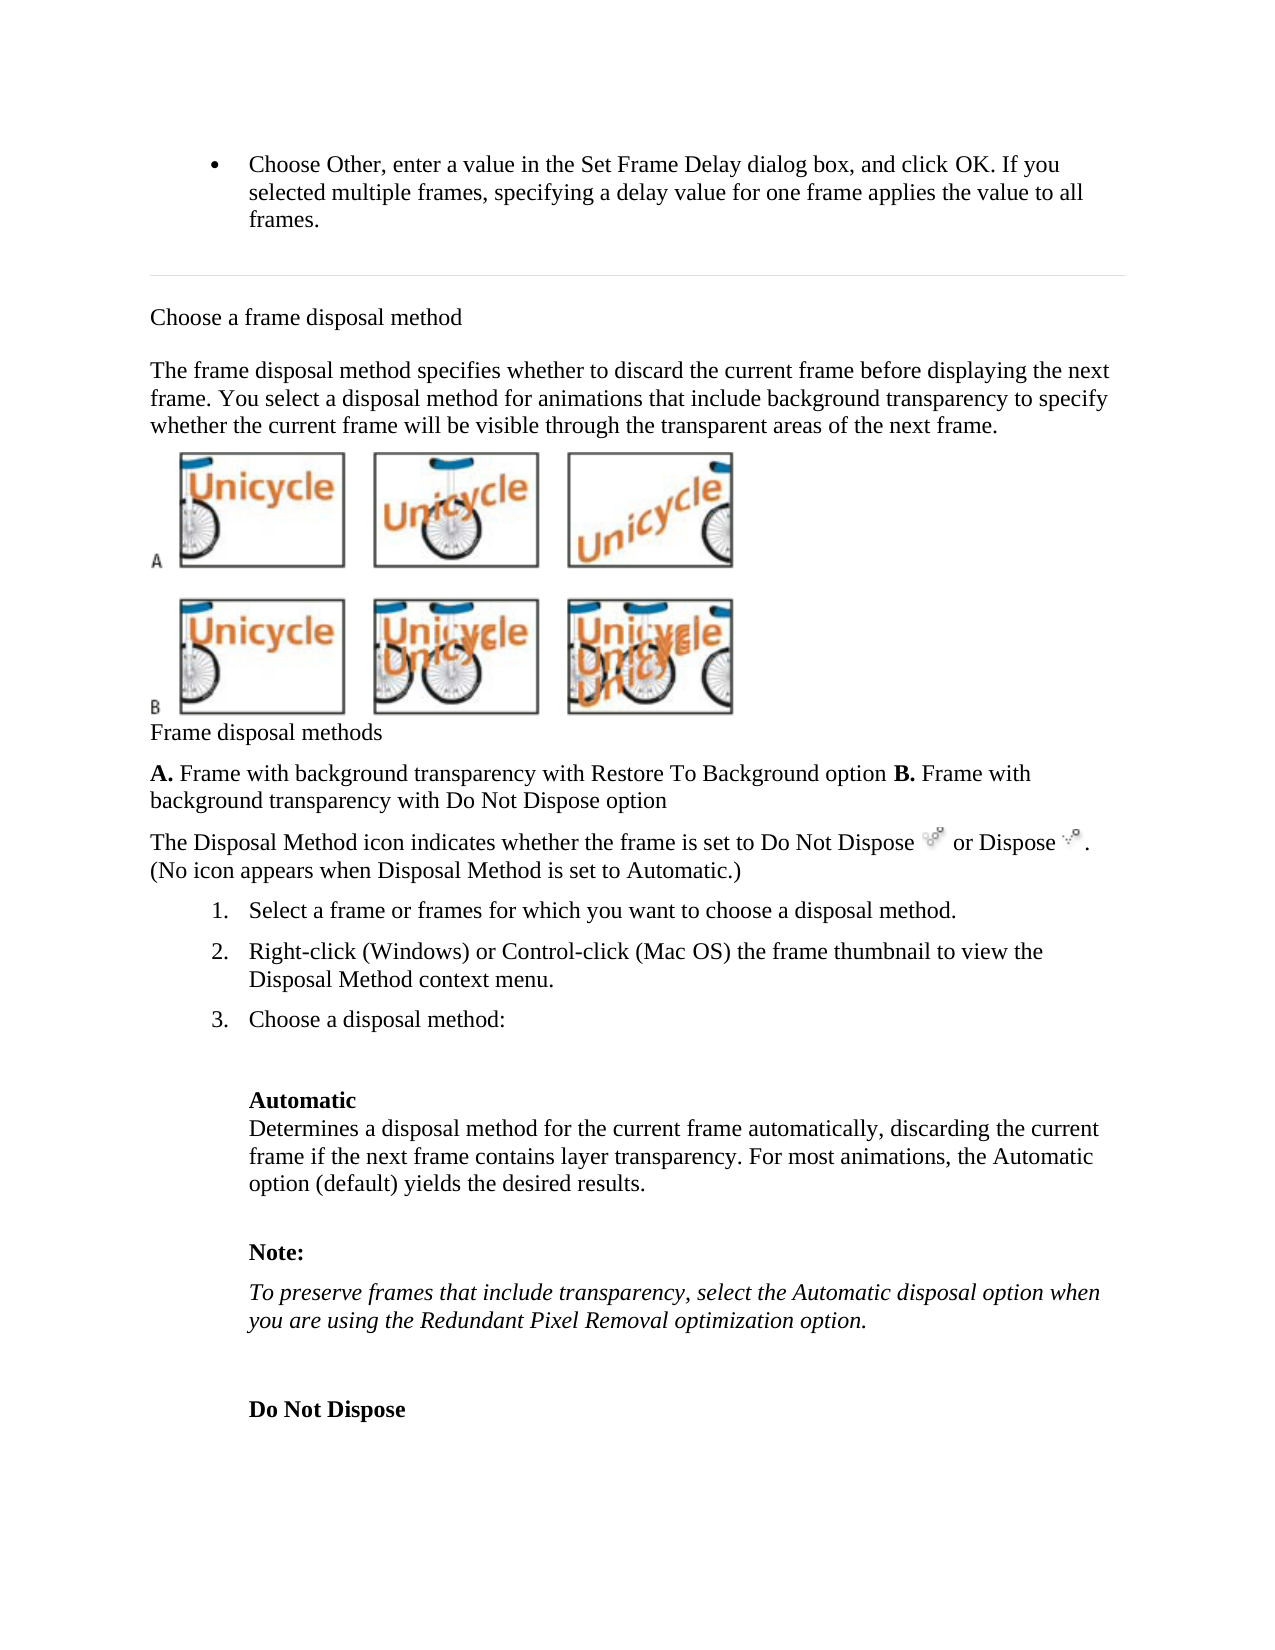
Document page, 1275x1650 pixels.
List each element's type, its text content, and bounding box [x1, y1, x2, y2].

text Choose a frame disposal method [150, 276, 1125, 330]
list Choose Other, enter a value in the Set Frame Delay dialog box, and click OK. If you selected multiple frames, specifying a delay value for one frame applies the value to all frames. [211, 150, 1125, 233]
text Determines a disposal method for the current frame automatically, discarding the current frame if the next frame contains layer transparency. For most animations, the Automatic option (default) yields the desired results. [248, 1114, 1125, 1197]
text A. Frame with background transparency with Restore To Background option B. Frame with background transparency with Do Not Dispose option [150, 759, 1125, 814]
picture [1062, 829, 1085, 851]
text The Disposal Method icon indicates whether the frame is set to Do Not Dispose or Dispose . (No icon appears when Disposal Method is set to Automatic.) [150, 827, 1125, 883]
list Select a frame or frames for which you want to choose a disposal method. [211, 896, 1125, 924]
text Frame disposal methods [150, 718, 1125, 746]
picture [922, 827, 947, 851]
text Automatic [248, 1086, 1125, 1114]
text Note: [248, 1237, 1125, 1265]
picture [150, 452, 735, 719]
text To preserve frames that include transparency, select the Automatic disposal option when you are using the Redundant Pixel Removal optimization option. [248, 1278, 1125, 1333]
text The frame disposal method specifies whether to discard the current frame before displaying the next frame. You select a disposal method for animations that include background transparency to specify whether the current frame will be visible through the transparent areas of the next frame. [150, 356, 1125, 439]
list Right-click (Windows) or Control-click (Mac OS) the frame thumbnail to view the Disposal Method context menu. [211, 937, 1125, 992]
text Do Not Dispose [248, 1395, 1125, 1422]
list Choose a disposal method: [211, 1005, 1125, 1033]
